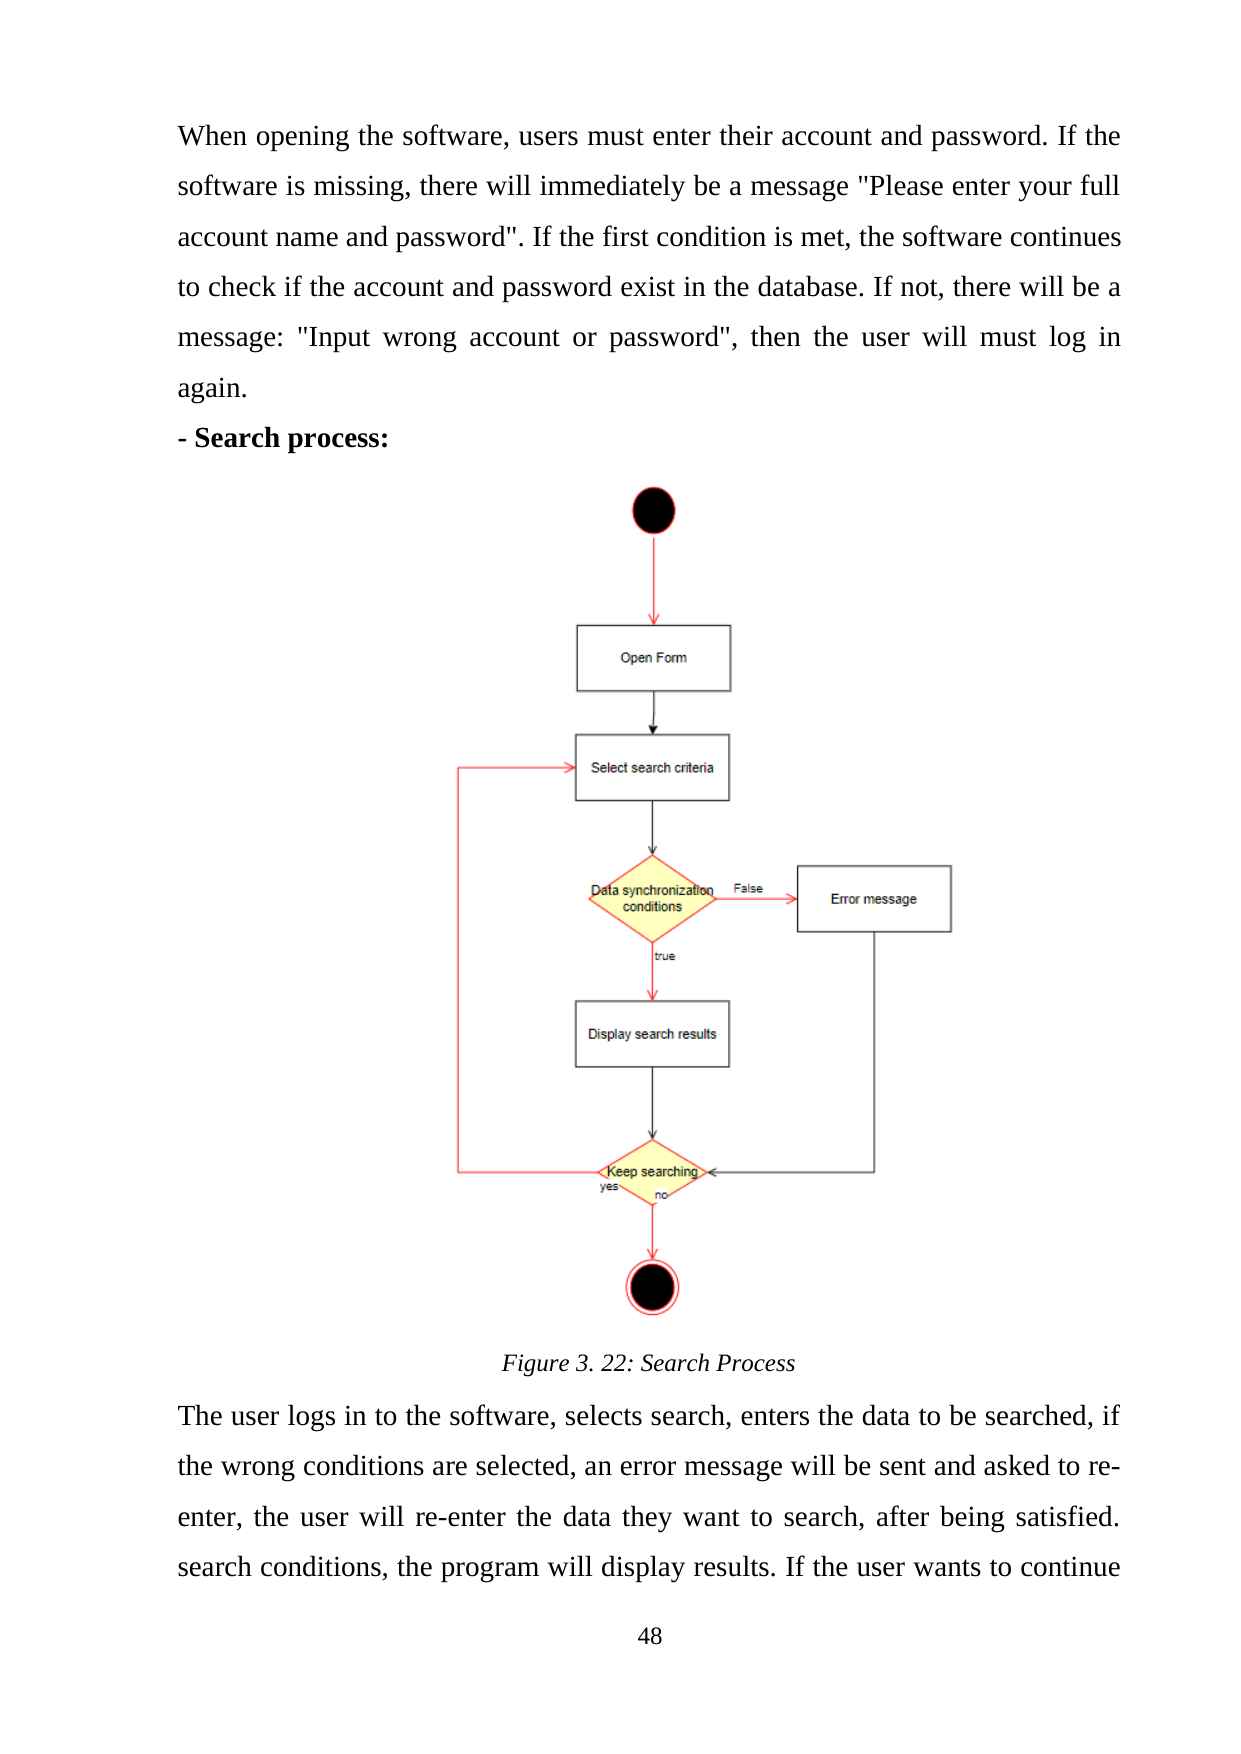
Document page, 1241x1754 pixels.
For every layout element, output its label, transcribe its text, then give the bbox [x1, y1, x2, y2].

picture [255, 470, 1044, 1334]
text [177, 1398, 1122, 1582]
text - Search process: [177, 420, 1122, 453]
text When opening the software, users must enter their account and password. If the software is missing, there will immediately be a message "Please enter your full account name and password". If the first condition is met, the software continues to check if the account and password exist in the database. If not, there will be a message: "Input wrong account or password", then the user will must log in again. [177, 118, 1122, 403]
text Figure 3. 22: Search Process [177, 1348, 1122, 1377]
